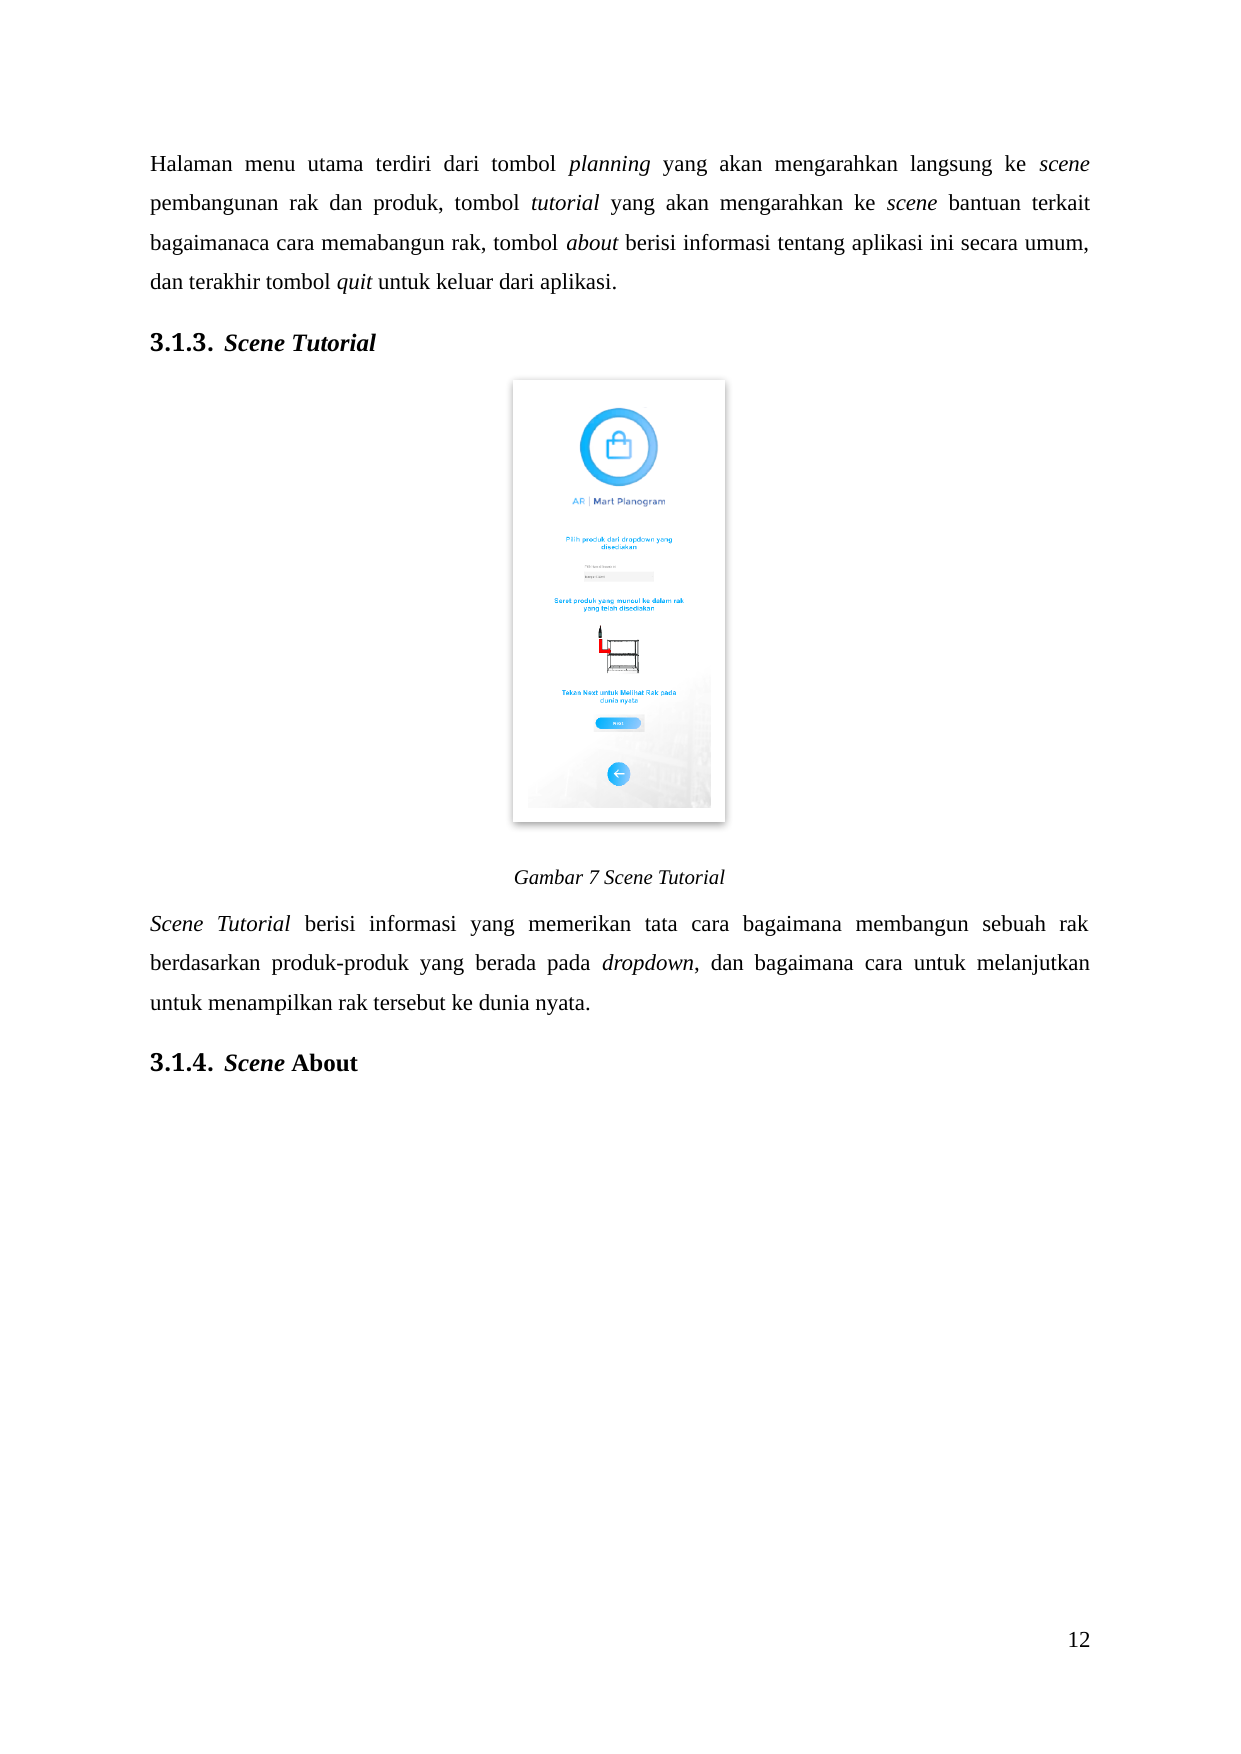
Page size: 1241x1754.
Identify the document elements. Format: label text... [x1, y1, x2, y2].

picture [528, 394, 711, 808]
subtitle Scene About [150, 1045, 1090, 1079]
subtitle Scene Tutorial [150, 324, 1090, 359]
text Gambar 7 Scene Tutorial [150, 865, 1090, 889]
text Halaman menu utama terdiri dari tombol planning yang akan mengarahkan langsung ke scene pembangunan rak dan produk, tombol tutorial yang akan mengarahkan ke scene bantuan terkait bagaimanaca cara memabangun rak, tombol about berisi informasi tentang aplikasi ini secara umum, dan terakhir tombol quit untuk keluar dari aplikasi. [150, 150, 1090, 295]
text Scene Tutorial berisi informasi yang memerikan tata cara bagaimana membangun sebuah rak berdasarkan produk-produk yang berada pada dropdown, dan bagaimana cara untuk melanjutkan untuk menampilkan rak tersebut ke dunia nyata. [150, 910, 1090, 1015]
